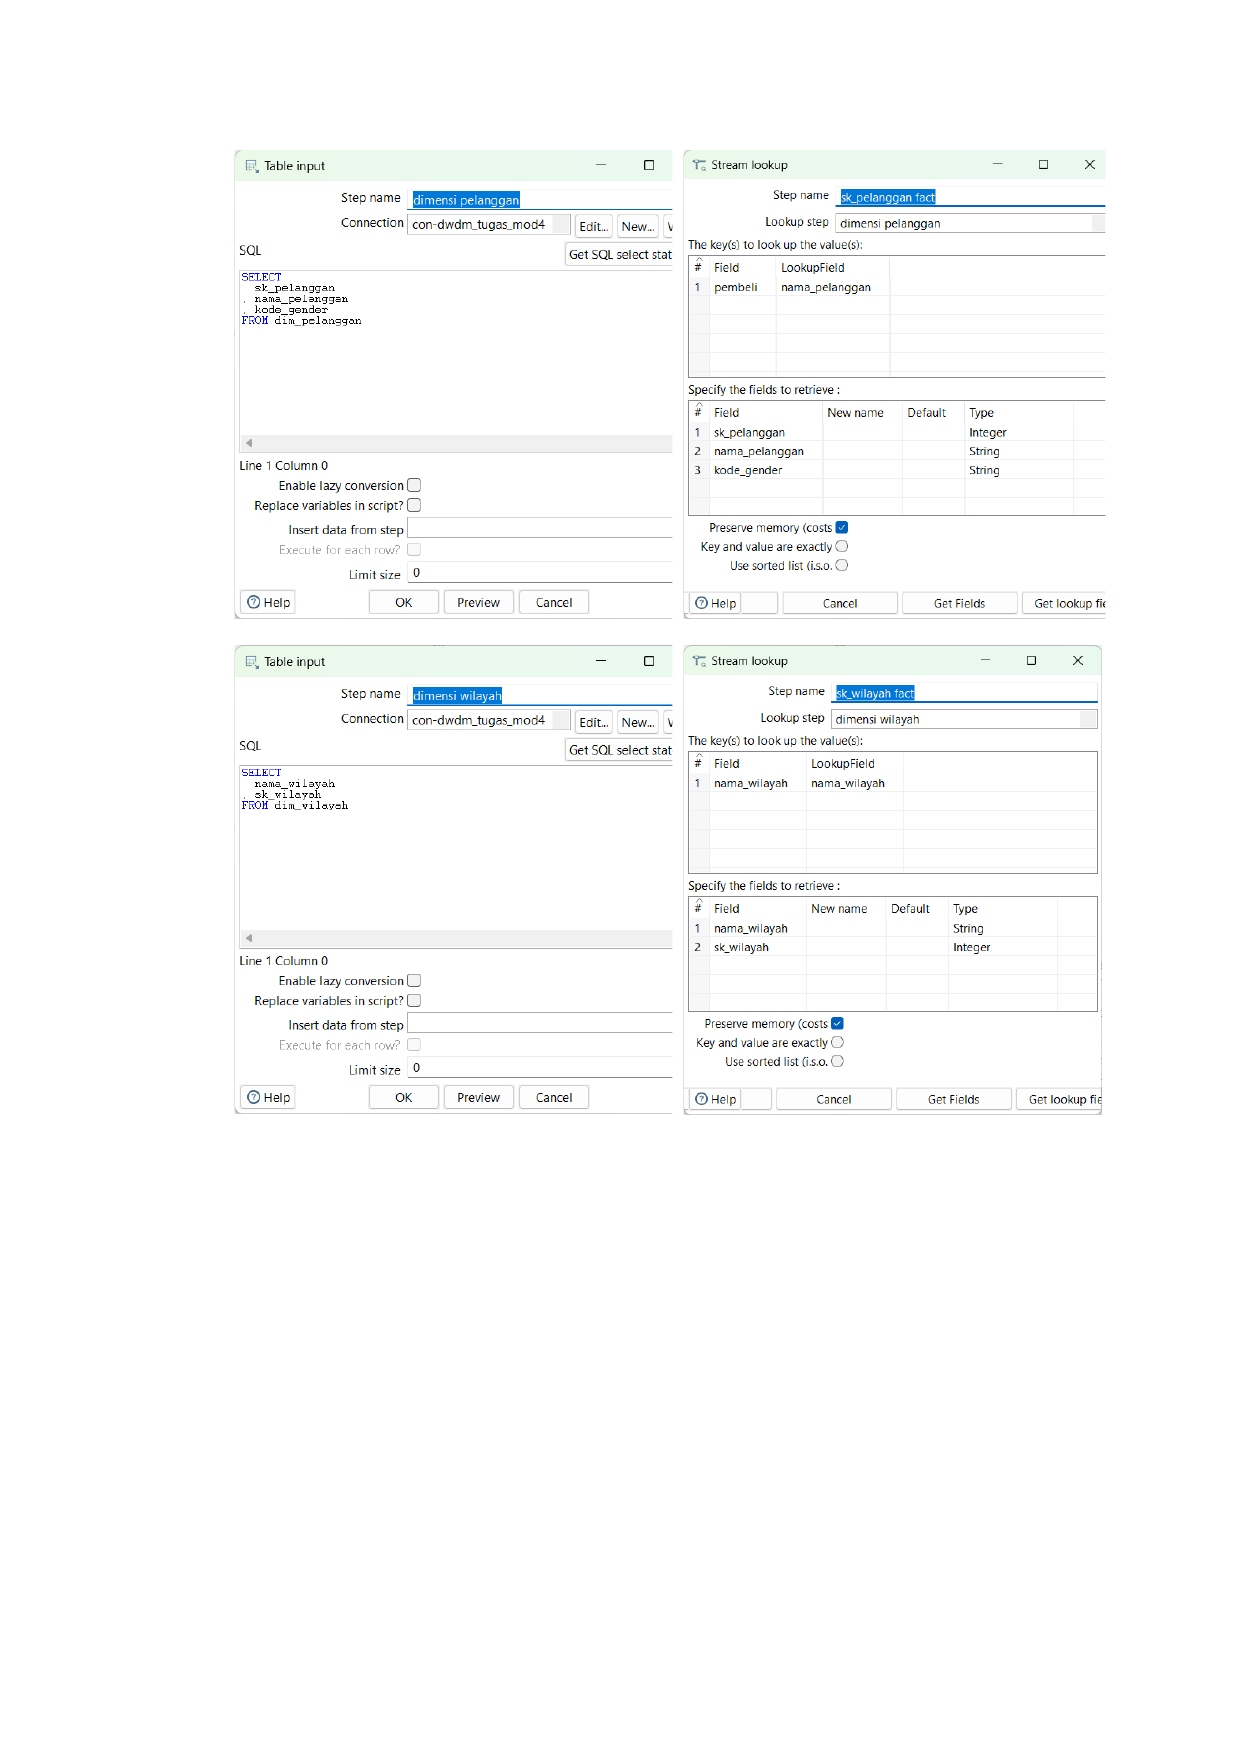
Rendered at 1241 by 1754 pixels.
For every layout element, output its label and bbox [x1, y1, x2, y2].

picture [683, 150, 1106, 619]
picture [234, 645, 673, 1114]
table_cell [223, 150, 672, 645]
picture [683, 645, 1102, 1115]
table_cell [673, 645, 1106, 1141]
table_cell [673, 150, 1106, 645]
table_cell [223, 645, 672, 1141]
picture [234, 150, 673, 619]
